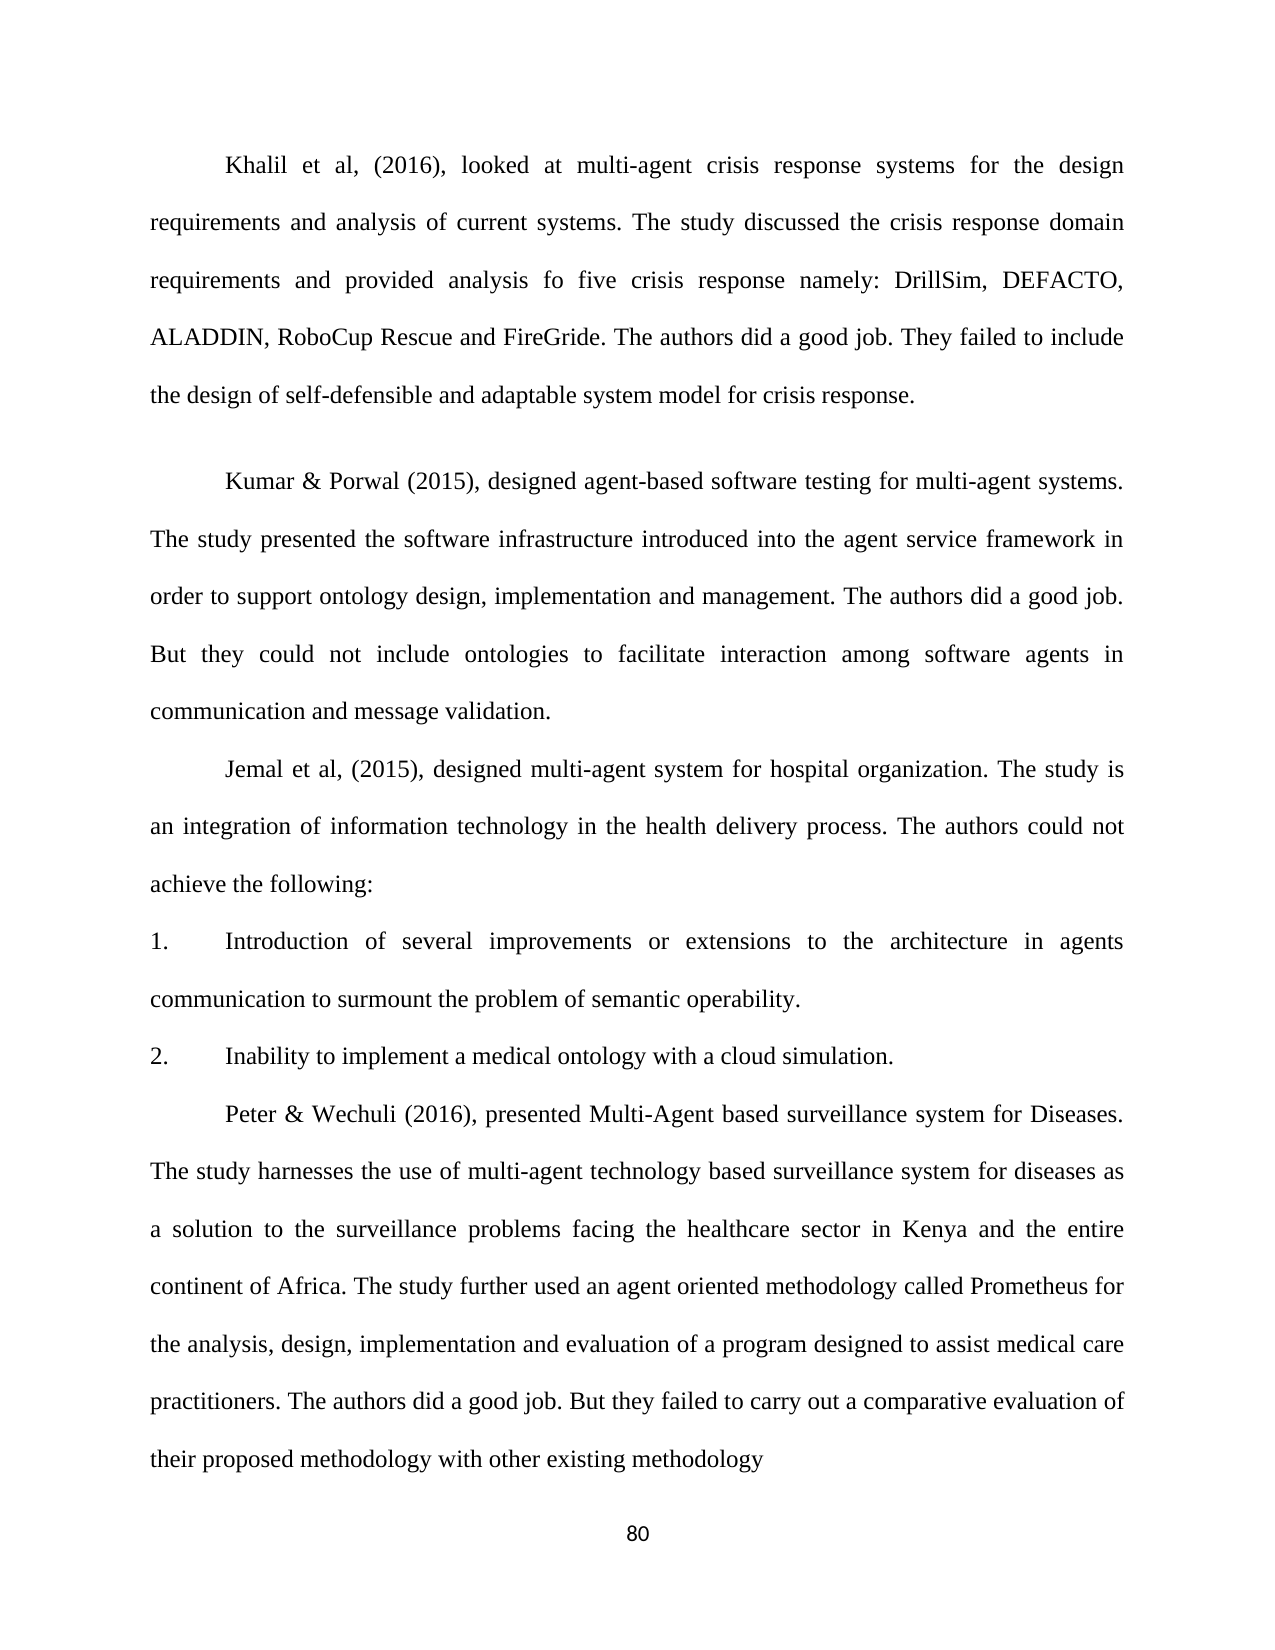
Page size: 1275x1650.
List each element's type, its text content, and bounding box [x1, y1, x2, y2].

text Jemal et al, (2015), designed multi-agent system for hospital organization. The study is an integration of information technology in the health delivery process. The authors could not achieve the following: [150, 754, 1125, 897]
text Khalil et al, (2016), looked at multi-agent crisis response systems for the design requirements and analysis of current systems. The study discussed the crisis response domain requirements and provided analysis fo five crisis response namely: DrillSim, DEFACTO, ALADDIN, RoboCup Rescue and FireGride. The authors did a good job. They failed to include the design of self-defensible and adaptable system model for crisis response. [150, 150, 1125, 409]
text 2. Inability to implement a medical ontology with a cloud simulation. [150, 1041, 1125, 1070]
text Peter & Wechuli (2016), presented Multi-Agent based surveillance system for Diseases. The study harnesses the use of multi-agent technology based surveillance system for diseases as a solution to the surveillance problems facing the healthcare sector in Kenya and the entire continent of Africa. The study further used an agent oriented methodology called Prometheus for the analysis, design, implementation and evaluation of a program designed to assist medical care practitioners. The authors did a good job. But they failed to carry out a comparative evaluation of their proposed methodology with other existing methodology [150, 1099, 1125, 1472]
text Kumar & Porwal (2015), designed agent-based software testing for multi-agent systems. The study presented the software infrastructure introduced into the agent service framework in order to support ontology design, implementation and management. The authors did a good job. But they could not include ontologies to facilitate interaction among software agents in communication and message validation. [150, 466, 1125, 725]
text 1. Introduction of several improvements or extensions to the architecture in agents communication to surmount the problem of semantic operability. [150, 926, 1125, 1012]
